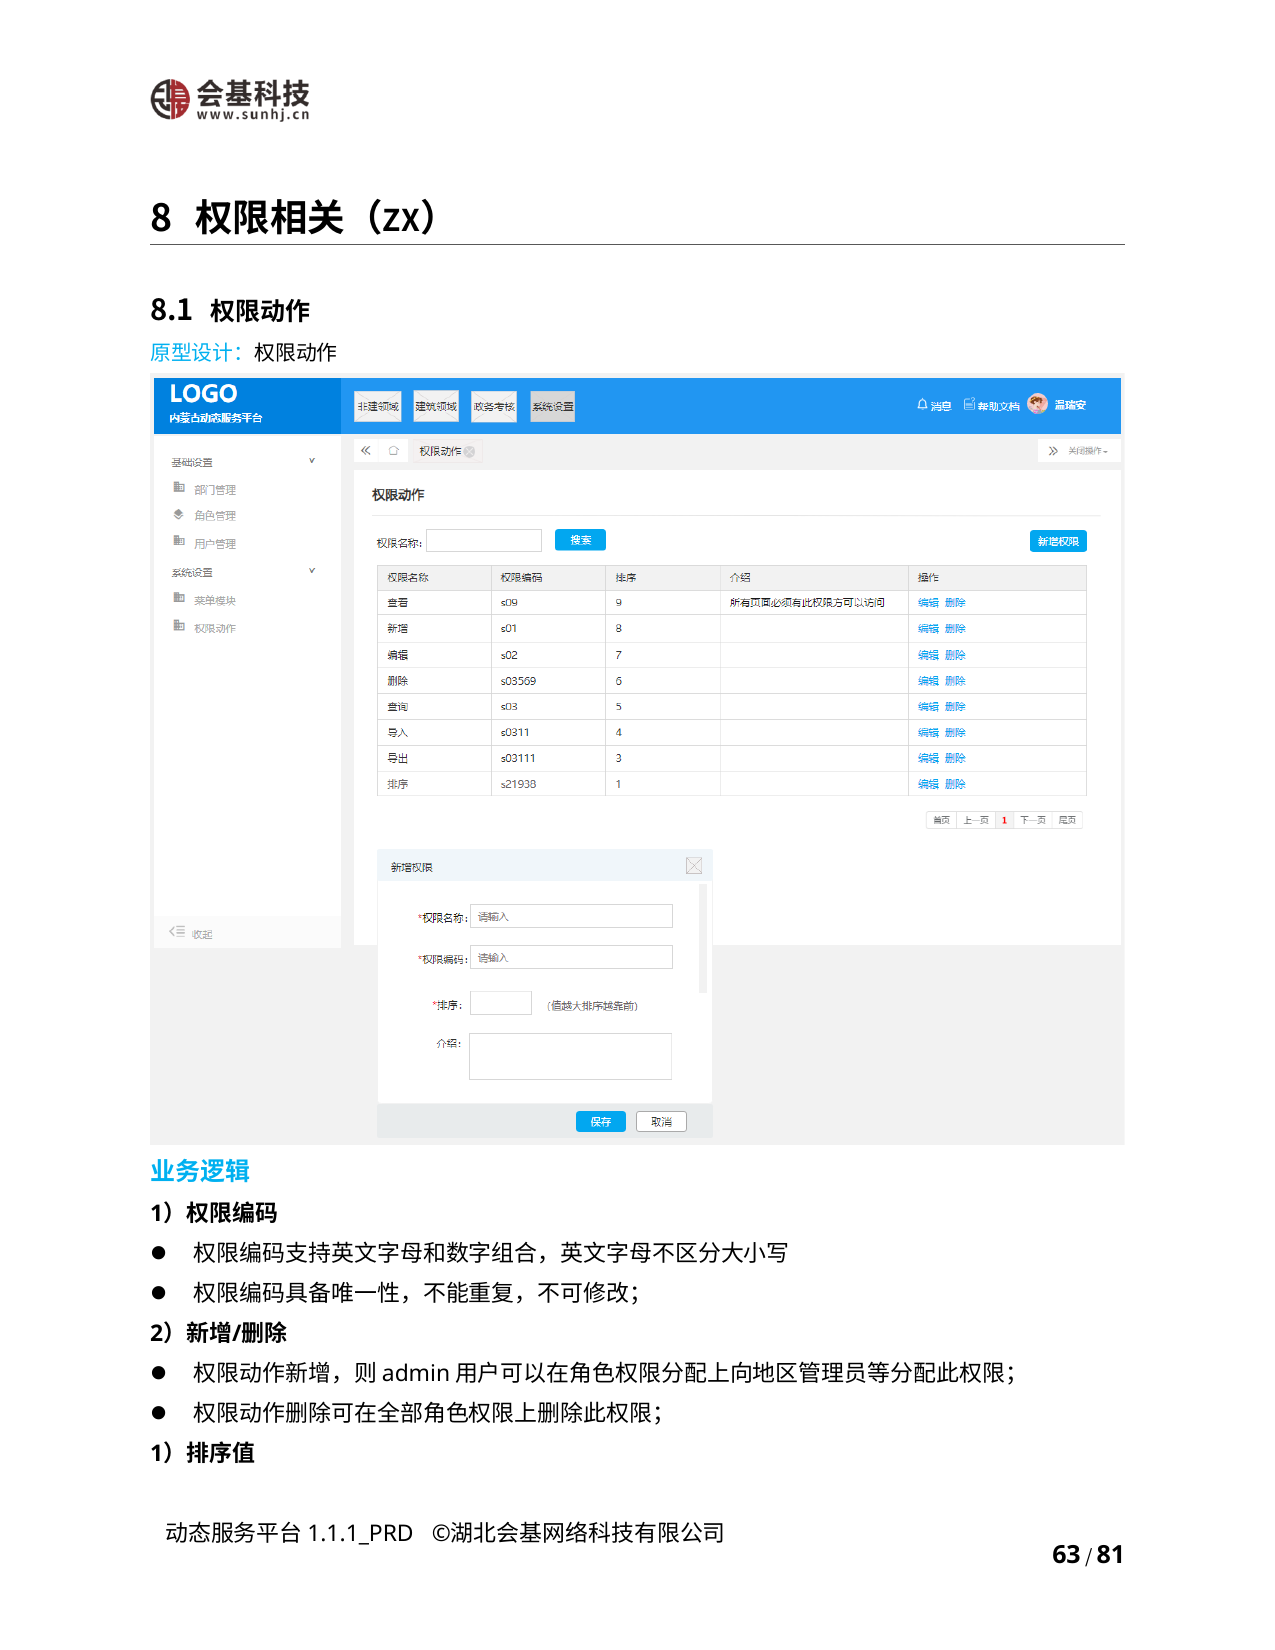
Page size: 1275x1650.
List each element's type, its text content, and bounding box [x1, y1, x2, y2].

list 权限编码支持英文字母和数字组合，英文字母不区分大小写 [150, 1235, 1125, 1268]
text 2）新增/删除 [150, 1315, 1125, 1348]
list 排序值 [150, 1435, 1125, 1468]
text 业务逻辑 [150, 1152, 1125, 1188]
list 权限动作删除可在全部角色权限上删除此权限； [150, 1395, 1125, 1428]
text 1）权限编码 [150, 1195, 1125, 1228]
picture [150, 373, 1125, 1145]
text 原型设计：权限动作 [150, 336, 1125, 367]
subtitle 权限相关（zx） [150, 187, 1125, 244]
picture [150, 79, 309, 122]
subtitle 权限动作 [150, 287, 1125, 329]
list 权限编码具备唯一性，不能重复，不可修改； [150, 1275, 1125, 1308]
picture [156, 347, 166, 355]
list 权限动作新增，则admin用户可以在角色权限分配上向地区管理员等分配此权限； [150, 1355, 1125, 1388]
